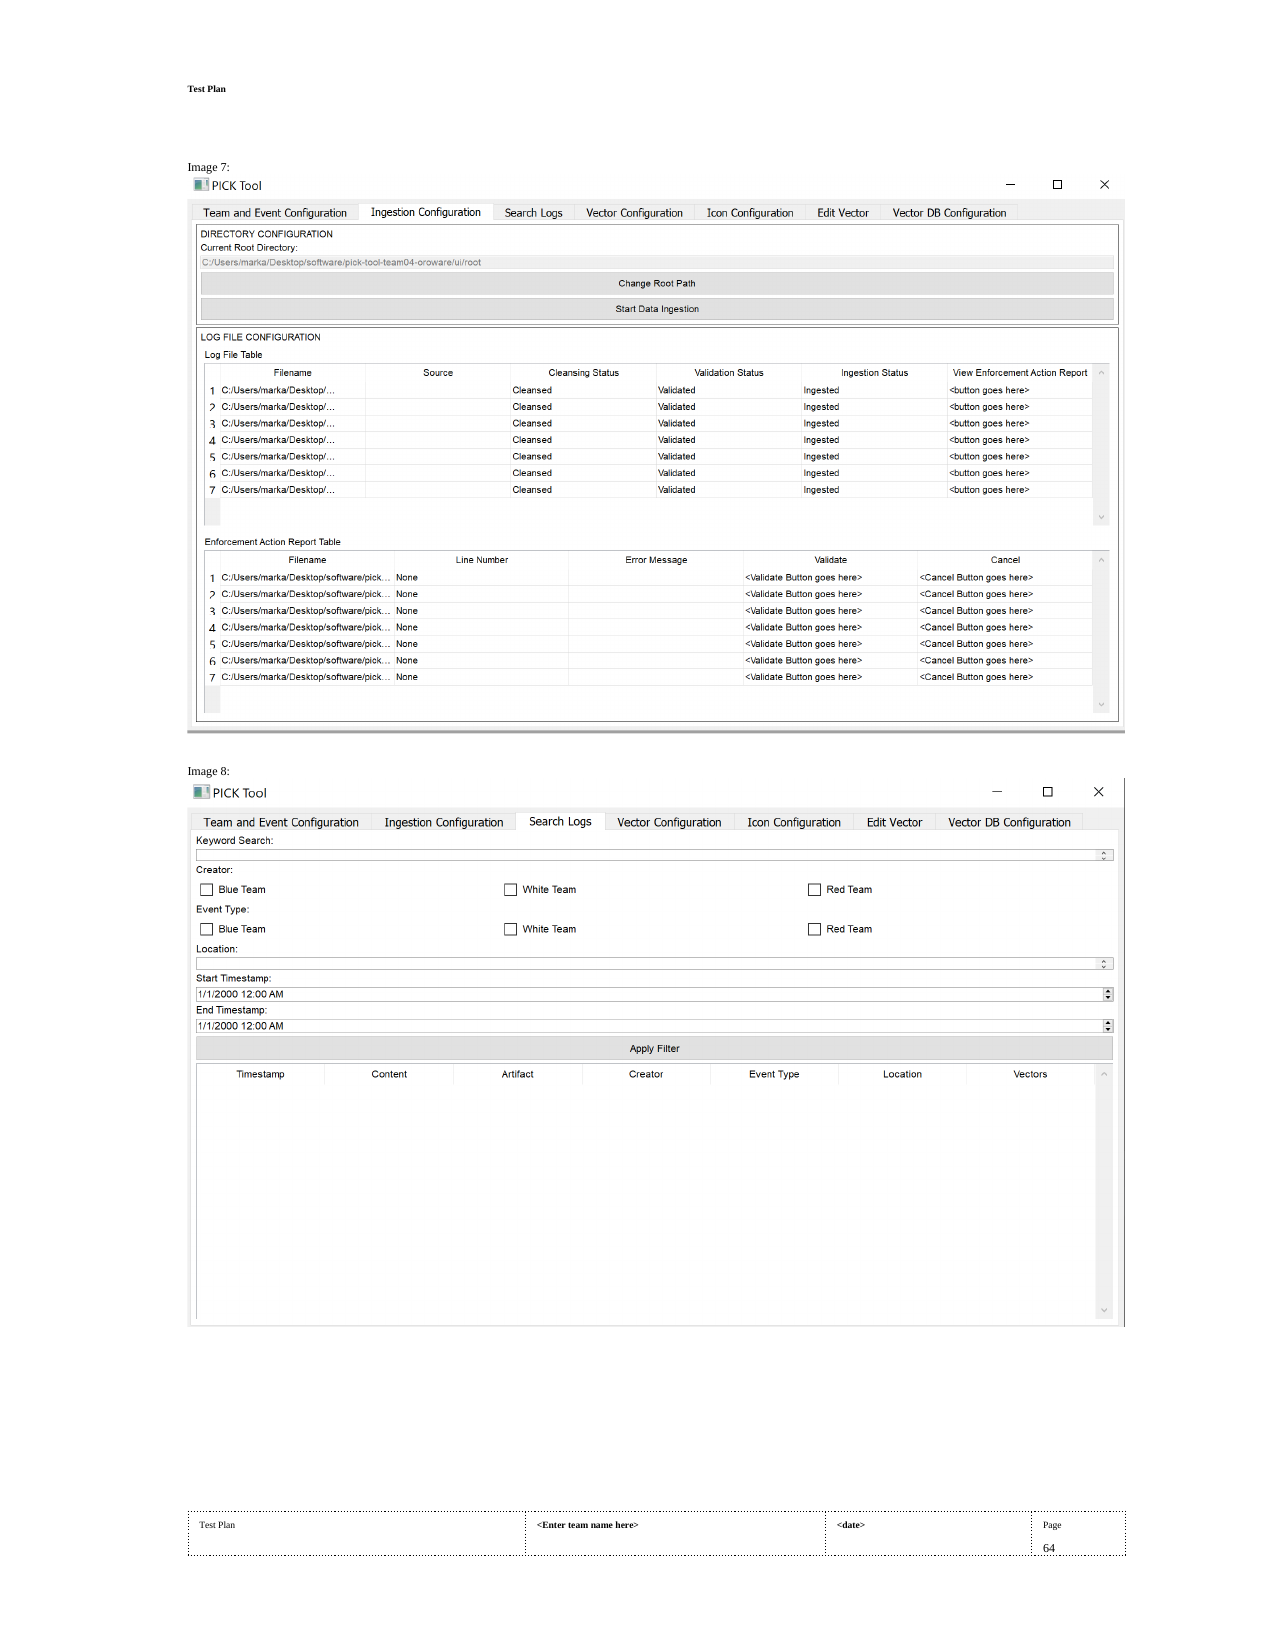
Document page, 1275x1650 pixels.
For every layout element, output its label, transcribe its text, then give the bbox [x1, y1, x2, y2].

picture [187, 778, 1125, 1327]
picture [187, 174, 1125, 730]
text Image 8: [187, 754, 1125, 778]
text Image 7: [187, 150, 1125, 174]
